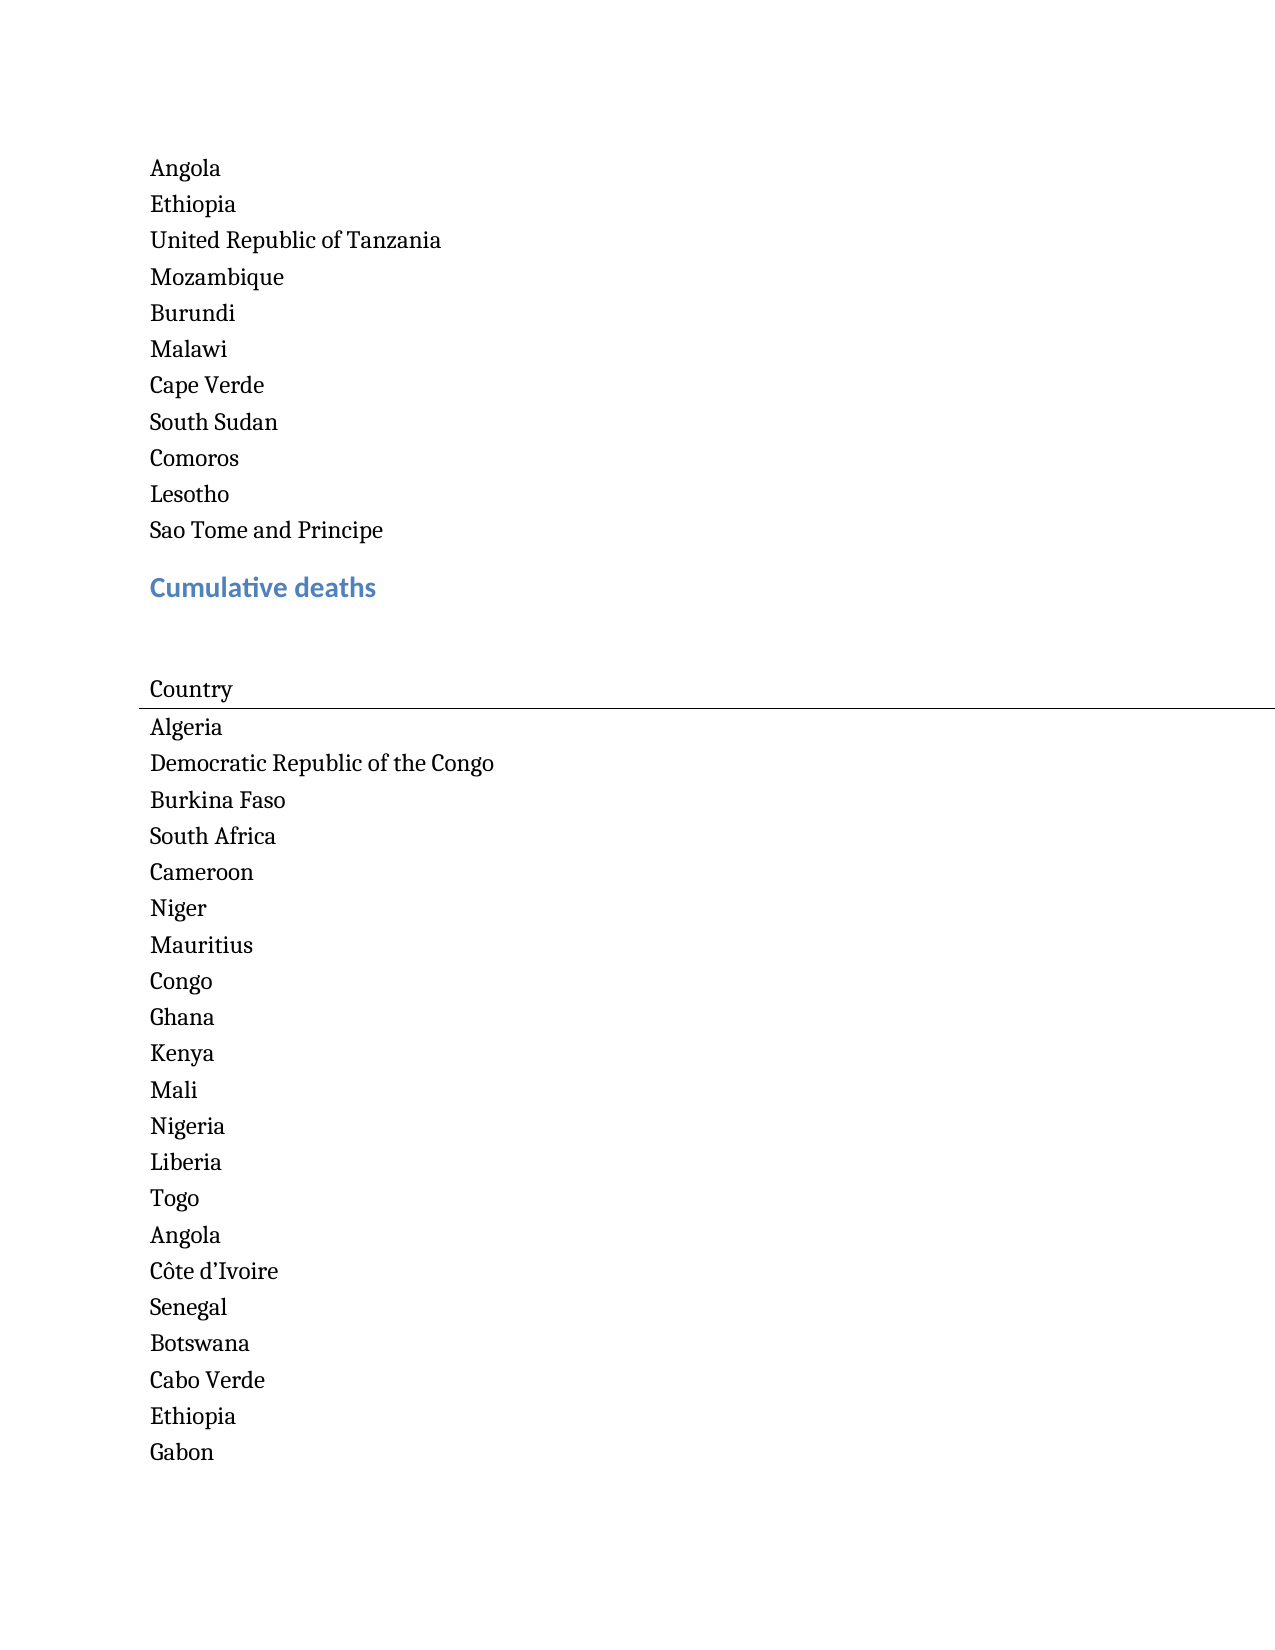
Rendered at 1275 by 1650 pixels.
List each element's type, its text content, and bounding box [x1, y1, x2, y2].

table_cell Mali [139, 1072, 1275, 1108]
table_cell United Republic of Tanzania [139, 223, 1275, 259]
table_cell Senegal [139, 1289, 1275, 1326]
table_cell Niger [139, 891, 1275, 927]
table_cell Cameroon [139, 854, 1275, 891]
table_cell Democratic Republic of the Congo [139, 746, 1275, 782]
table_cell Côte d’Ivoire [139, 1253, 1275, 1289]
table_cell Angola [139, 1217, 1275, 1253]
table_cell Cabo Verde [139, 1362, 1275, 1398]
table_cell Cape Verde [139, 368, 1275, 404]
table_cell Sao Tome and Principe [139, 513, 1275, 549]
table_cell Togo [139, 1181, 1275, 1217]
table_cell Ethiopia [139, 186, 1275, 222]
table_cell South Sudan [139, 404, 1275, 440]
table_cell South Africa [139, 818, 1275, 854]
table_cell Lesotho [139, 476, 1275, 512]
table_cell Ethiopia [139, 1398, 1275, 1434]
table_cell Gabon [139, 1434, 1275, 1471]
table_cell Liberia [139, 1144, 1275, 1181]
table_cell Comoros [139, 440, 1275, 476]
table_cell Nigeria [139, 1108, 1275, 1144]
table_cell Mozambique [139, 259, 1275, 295]
table_cell Kenya [139, 1036, 1275, 1072]
table_cell Ghana [139, 999, 1275, 1036]
table_cell Malawi [139, 331, 1275, 367]
table_cell Botswana [139, 1326, 1275, 1362]
table_cell Burkina Faso [139, 782, 1275, 818]
table_cell Congo [139, 963, 1275, 999]
subtitle Cumulative deaths [150, 569, 1125, 605]
table_cell Mauritius [139, 927, 1275, 963]
table_cell Algeria [139, 709, 1275, 746]
table_header Country [139, 671, 1275, 708]
table_cell Burundi [139, 295, 1275, 331]
table_cell Angola [139, 150, 1275, 186]
